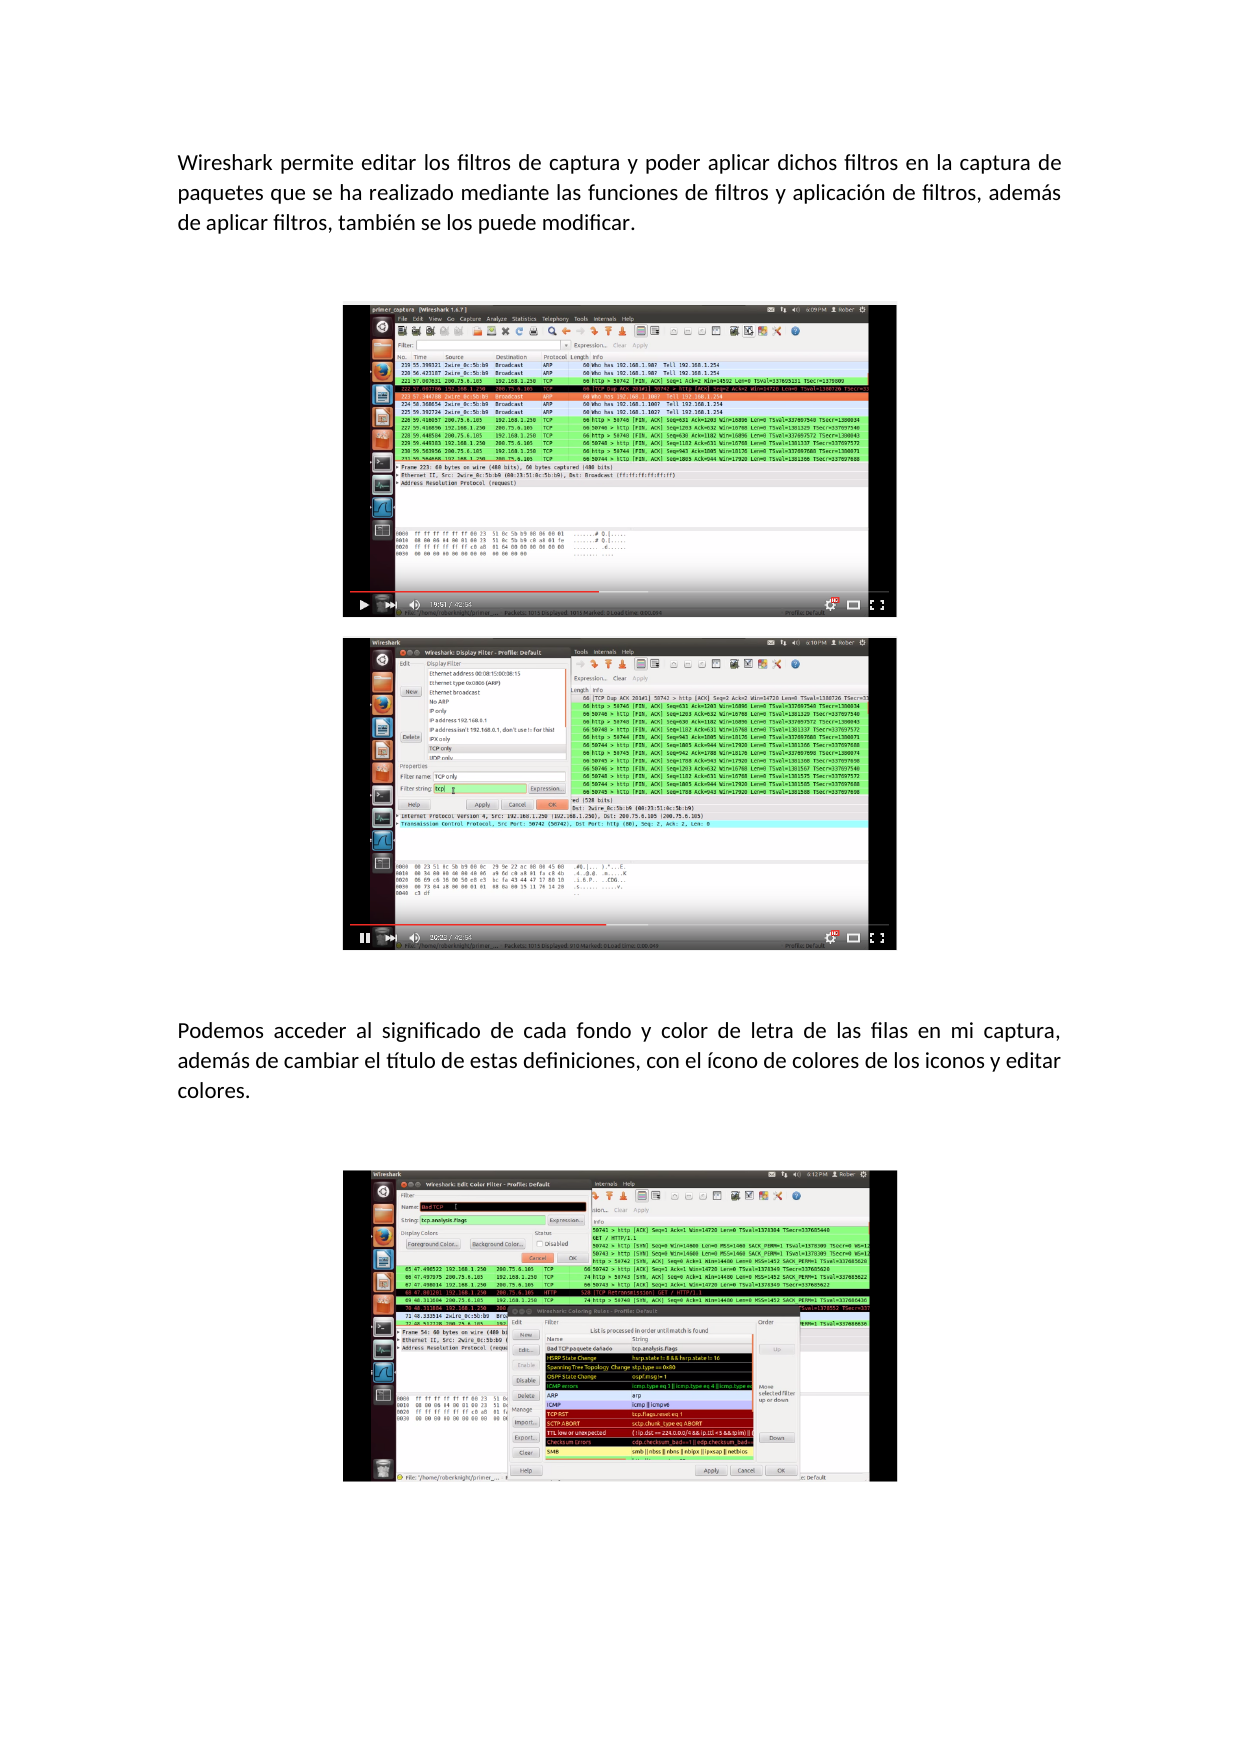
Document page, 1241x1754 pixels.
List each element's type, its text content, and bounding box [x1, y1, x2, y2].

picture [342, 1170, 898, 1482]
picture [342, 301, 898, 618]
picture [342, 636, 898, 951]
text Wireshark permite editar los filtros de captura y poder aplicar dichos filtros en la captura de paquetes que se ha realizado mediante las funciones de filtros y aplicación de filtros, además de aplicar filtros, también se los puede modificar. [177, 148, 1063, 236]
text Podemos acceder al significado de cada fondo y color de letra de las filas en mi captura, además de cambiar el título de estas definiciones, con el ícono de colores de los iconos y editar colores. [177, 1016, 1063, 1104]
